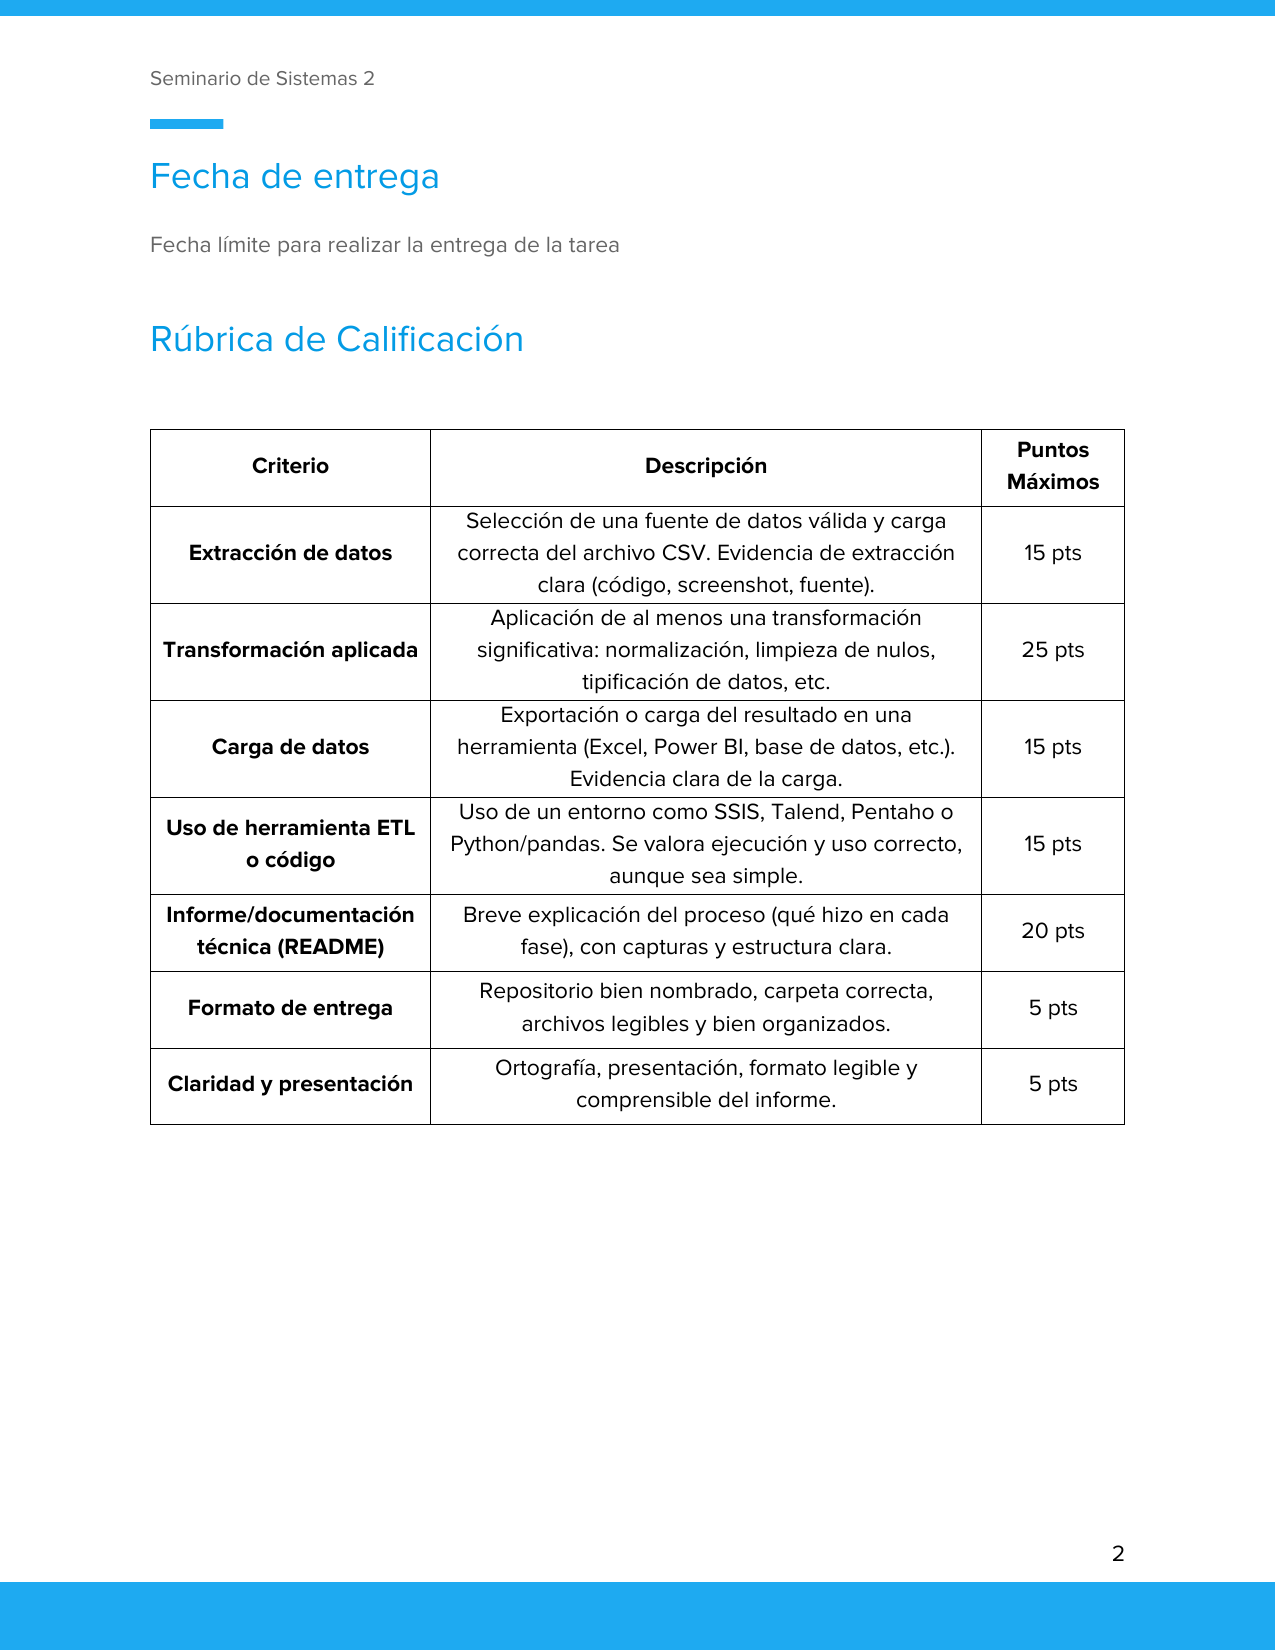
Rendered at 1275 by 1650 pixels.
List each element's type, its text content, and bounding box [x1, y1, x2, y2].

table_cell Carga de datos [151, 701, 430, 797]
text Fecha límite para realizar la entrega de la tarea [150, 232, 1125, 259]
table_cell Aplicación de al menos una transformación significativa: normalización, limpieza de nulos, tipificación de datos, etc. [431, 604, 981, 700]
table_header Descripción [431, 430, 981, 506]
table_cell 20 pts [982, 895, 1124, 971]
table_cell Breve explicación del proceso (qué hizo en cada fase), con capturas y estructura clara. [431, 895, 981, 971]
table_cell 15 pts [982, 701, 1124, 797]
table_cell Selección de una fuente de datos válida y carga correcta del archivo CSV. Evidencia de extracción clara (código, screenshot, fuente). [431, 507, 981, 603]
table_cell Formato de entrega [151, 972, 430, 1048]
table_cell 15 pts [982, 798, 1124, 894]
picture [0, 1582, 1275, 1650]
table_cell Extracción de datos [151, 507, 430, 603]
subtitle Fecha de entrega [150, 154, 1125, 199]
table_cell Informe/documentación técnica (README) [151, 895, 430, 971]
table_cell Exportación o carga del resultado en una herramienta (Excel, Power BI, base de datos, etc.). Evidencia clara de la carga. [431, 701, 981, 797]
picture [0, 0, 1275, 16]
table_cell 5 pts [982, 972, 1124, 1048]
table_cell Claridad y presentación [151, 1049, 430, 1124]
table_cell Transformación aplicada [151, 604, 430, 700]
table_cell Repositorio bien nombrado, carpeta correcta, archivos legibles y bien organizados. [431, 972, 981, 1048]
table_cell 25 pts [982, 604, 1124, 700]
table_cell 5 pts [982, 1049, 1124, 1124]
picture [150, 119, 224, 129]
table_cell Ortografía, presentación, formato legible y comprensible del informe. [431, 1049, 981, 1124]
table_cell Uso de un entorno como SSIS, Talend, Pentaho o Python/pandas. Se valora ejecución y uso correcto, aunque sea simple. [431, 798, 981, 894]
table_cell 15 pts [982, 507, 1124, 603]
table_header Criterio [151, 430, 430, 506]
table_header Puntos Máximos [982, 430, 1124, 506]
table_cell Uso de herramienta ETL o código [151, 798, 430, 894]
subtitle Rúbrica de Calificación [150, 317, 1125, 362]
